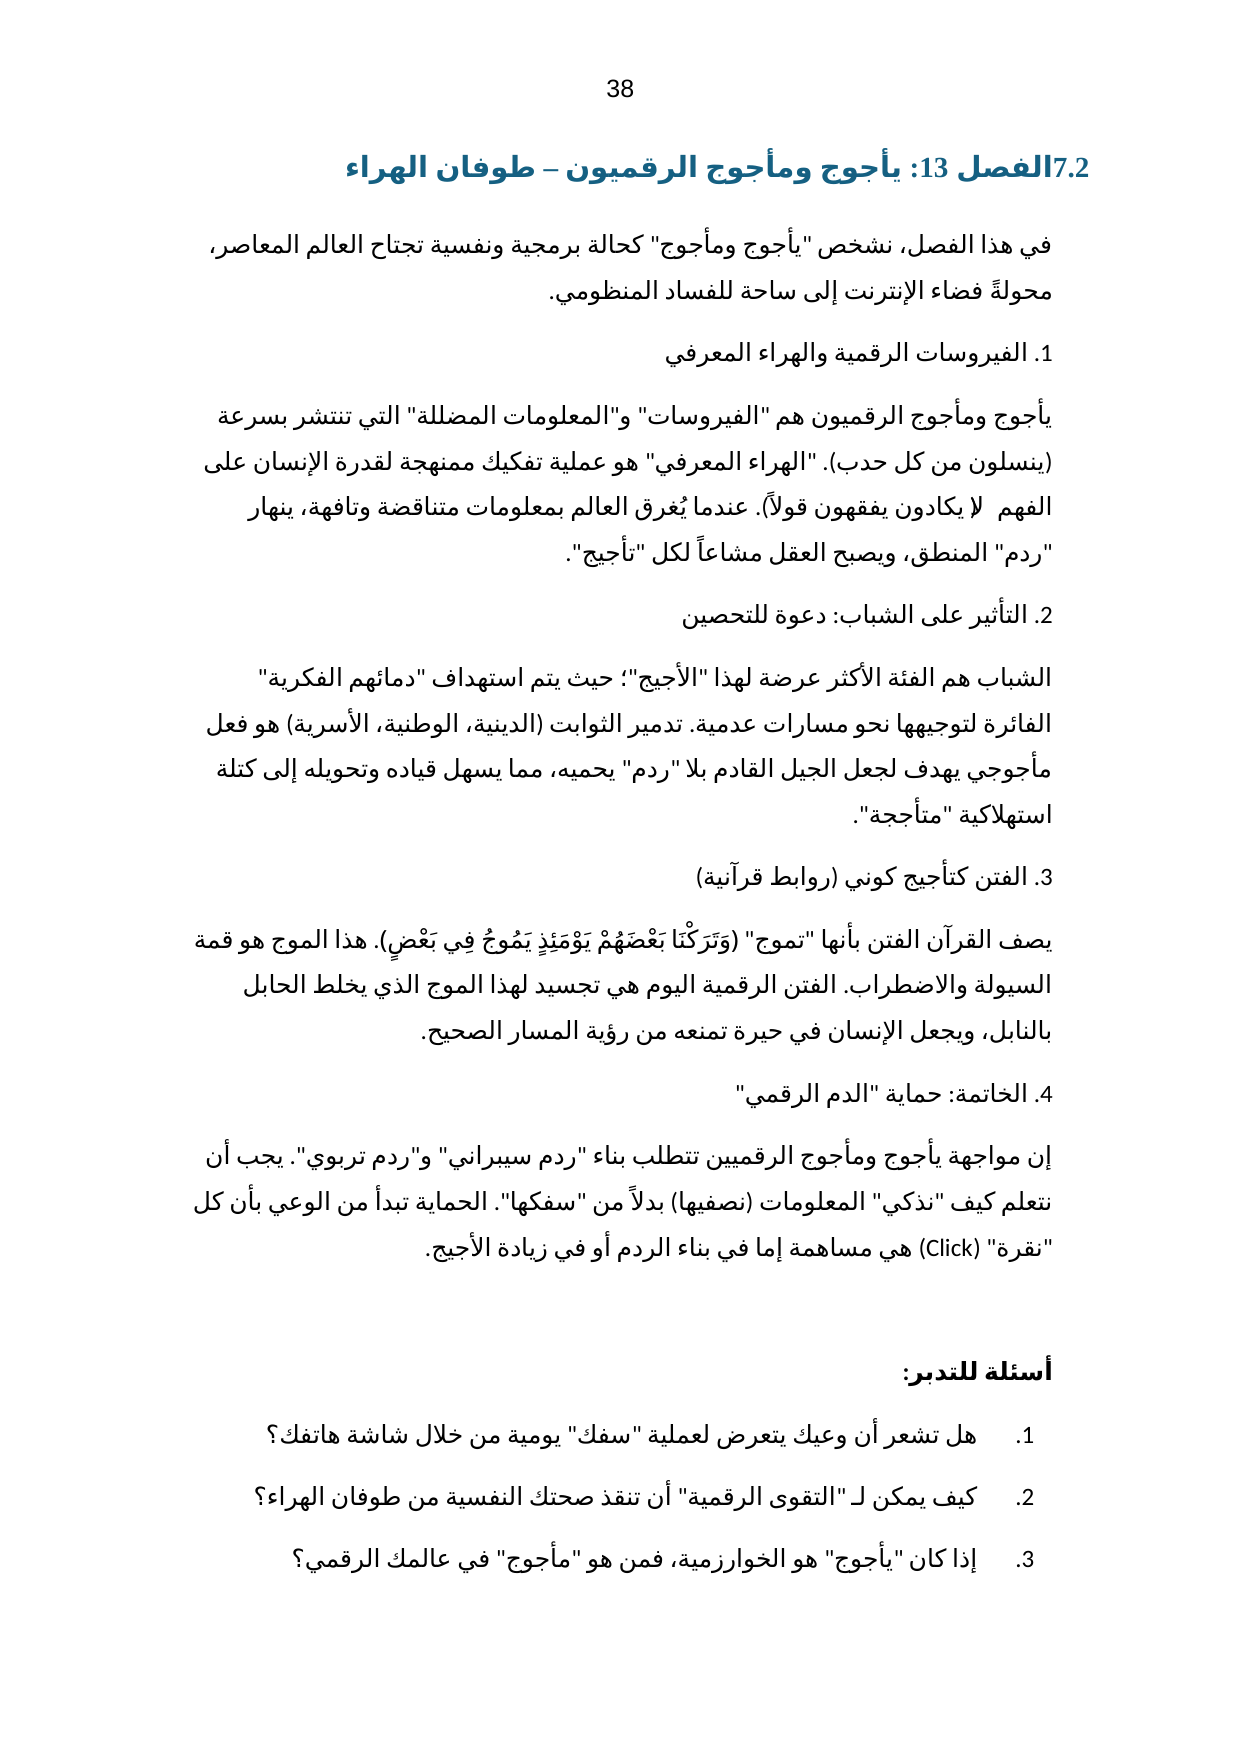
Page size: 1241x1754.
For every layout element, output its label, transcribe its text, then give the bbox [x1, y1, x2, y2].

text إن مواجهة يأجوج ومأجوج الرقميين تتطلب بناء "ردم سيبراني" و"ردم تربوي". يجب أن نتعلم كيف "نذكي" المعلومات (نصفيها) بدلاً من "سفكها". الحماية تبدأ من الوعي بأن كل "نقرة" (Click) هي مساهمة إما في بناء الردم أو في زيادة الأجيج. [187, 1140, 1053, 1262]
text 2. التأثير على الشباب: دعوة للتحصين [187, 599, 1053, 630]
text في هذا الفصل، نشخص "يأجوج ومأجوج" كحالة برمجية ونفسية تجتاح العالم المعاصر، محولةً فضاء الإنترنت إلى ساحة للفساد المنظومي. [187, 229, 1053, 306]
text 4. الخاتمة: حماية "الدم الرقمي" [187, 1078, 1053, 1108]
text يأجوج ومأجوج الرقميون هم "الفيروسات" و"المعلومات المضللة" التي تنتشر بسرعة (ينسلون من كل حدب). "الهراء المعرفي" هو عملية تفكيك ممنهجة لقدرة الإنسان على الفهم (لا يكادون يفقهون قولاً). عندما يُغرق العالم بمعلومات متناقضة وتافهة، ينهار "ردم" المنطق، ويصبح العقل مشاعاً لكل "تأجيج". [187, 400, 1053, 568]
subtitle الفصل 13: يأجوج ومأجوج الرقميون – طوفان الهراء [187, 150, 1053, 183]
text يصف القرآن الفتن بأنها "تموج" ﴿وَتَرَكْنَا بَعْضَهُمْ يَوْمَئِذٍ يَمُوجُ فِي بَعْضٍ﴾. هذا الموج هو قمة السيولة والاضطراب. الفتن الرقمية اليوم هي تجسيد لهذا الموج الذي يخلط الحابل بالنابل، ويجعل الإنسان في حيرة تمنعه من رؤية المسار الصحيح. [187, 924, 1053, 1046]
list كيف يمكن لـ "التقوى الرقمية" أن تنقذ صحتك النفسية من طوفان الهراء؟ [187, 1481, 1015, 1512]
list إذا كان "يأجوج" هو الخوارزمية، فمن هو "مأجوج" في عالمك الرقمي؟ [187, 1544, 1015, 1574]
text 3. الفتن كتأجيج كوني (روابط قرآنية) [187, 862, 1053, 892]
text 1. الفيروسات الرقمية والهراء المعرفي [187, 338, 1053, 368]
text الشباب هم الفئة الأكثر عرضة لهذا "الأجيج"؛ حيث يتم استهداف "دمائهم الفكرية" الفائرة لتوجيهها نحو مسارات عدمية. تدمير الثوابت (الدينية، الوطنية، الأسرية) هو فعل مأجوجي يهدف لجعل الجيل القادم بلا "ردم" يحميه، مما يسهل قياده وتحويله إلى كتلة استهلاكية "متأججة". [187, 662, 1053, 830]
list هل تشعر أن وعيك يتعرض لعملية "سفك" يومية من خلال شاشة هاتفك؟ [187, 1419, 1015, 1449]
text أسئلة للتدبر: [187, 1356, 1053, 1387]
